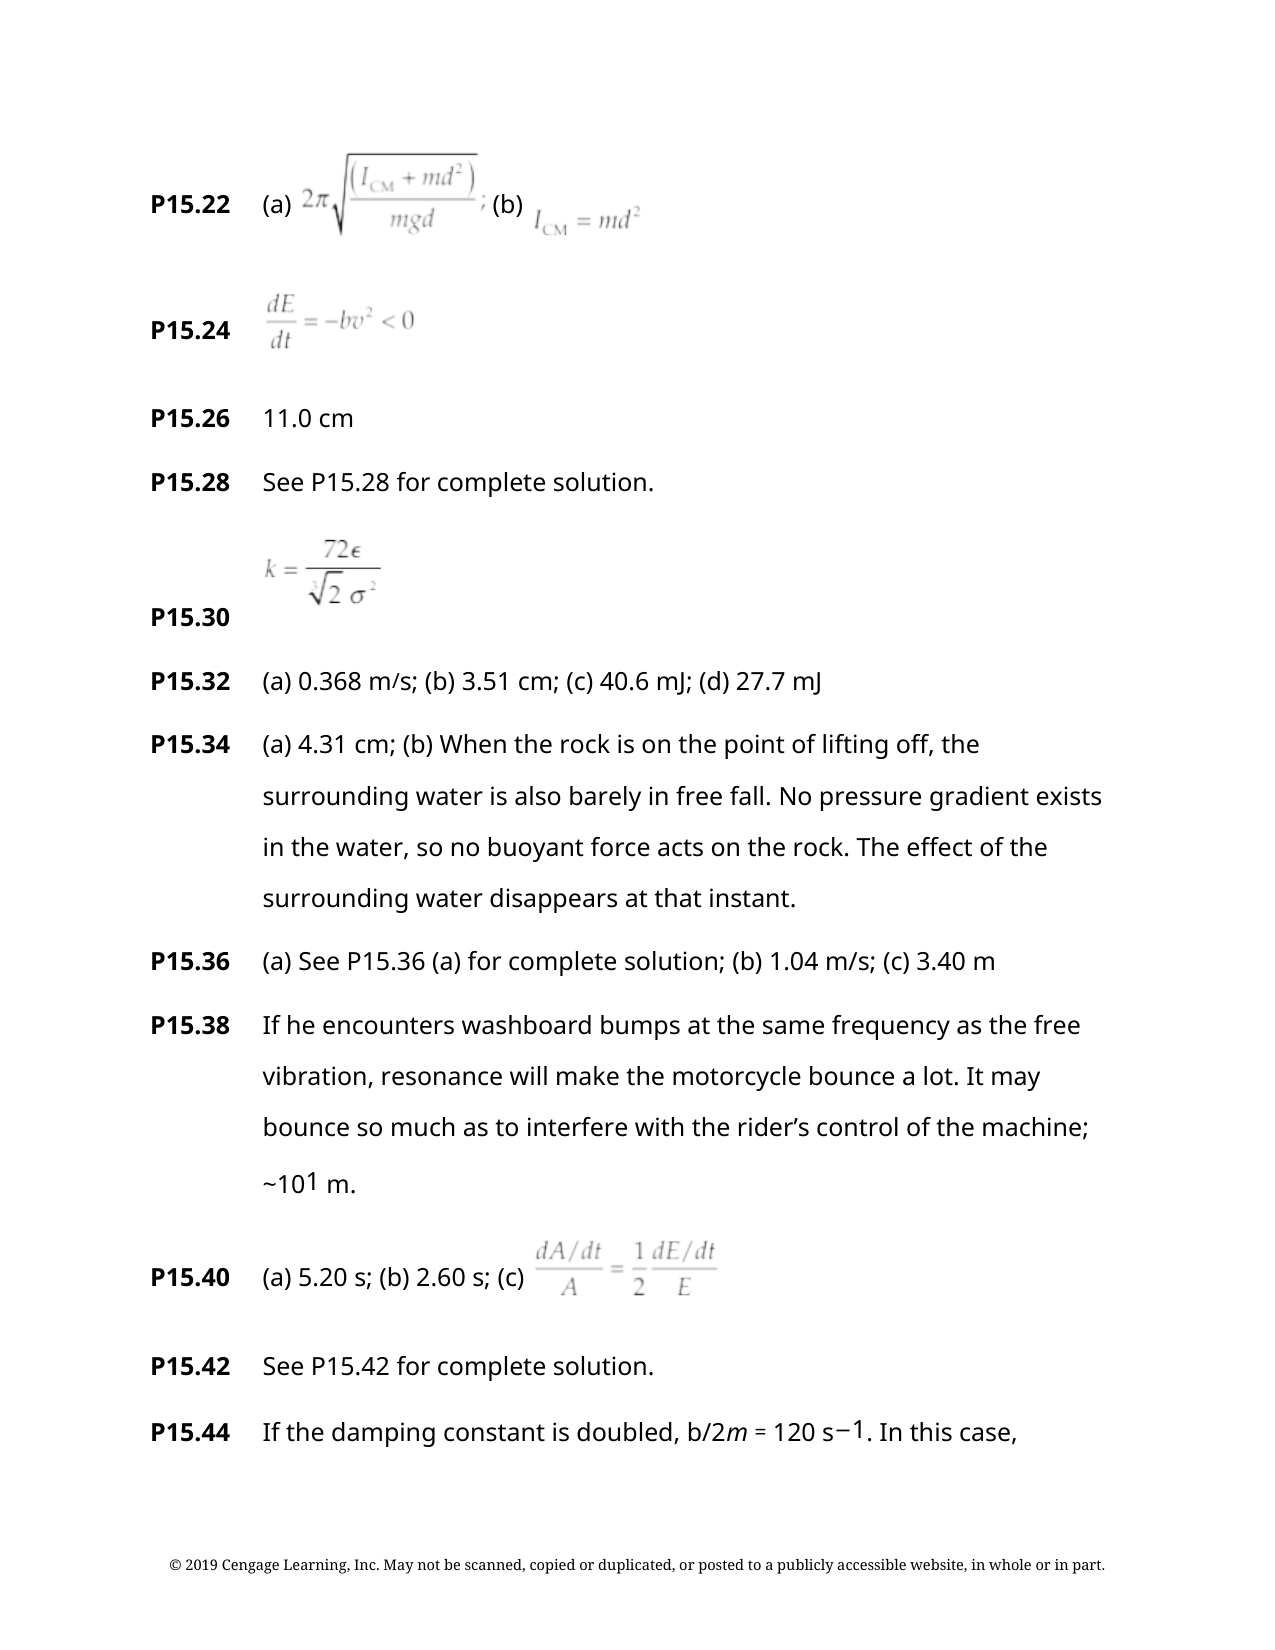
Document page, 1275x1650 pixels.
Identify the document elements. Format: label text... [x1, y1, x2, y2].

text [150, 1412, 1125, 1452]
text P15.36 (a) See P15.36 (a) for complete solution; (b) 1.04 m/s; (c) 3.40 m [150, 944, 1125, 978]
text P15.32 (a) 0.368 m/s; (b) 3.51 cm; (c) 40.6 mJ; (d) 27.7 mJ [150, 664, 1125, 698]
text P15.38 If he encounters washboard bumps at the same frequency as the free vibration, resonance will make the motorcycle bounce a lot. It may bounce so much as to interfere with the rider’s control of the machine; ~101 m. [150, 1007, 1125, 1203]
text P15.26 11.0 cm [150, 401, 1125, 435]
text P15.30 [150, 528, 1125, 634]
text P15.40 (a) 5.20 s; (b) 2.60 s; (c) [150, 1236, 1125, 1319]
text P15.28 See P15.28 for complete solution. [150, 464, 1125, 498]
text P15.34 (a) 4.31 cm; (b) When the rock is on the point of lifting off, the surrounding water is also barely in free fall. No pressure gradient exists in the water, so no buoyant force acts on the rock. The effect of the surrounding water disappears at that instant. [150, 727, 1125, 914]
text P15.42 See P15.42 for complete solution. [150, 1348, 1125, 1382]
text P15.22 (a) (b) [150, 150, 1125, 258]
text P15.24 [150, 288, 1125, 371]
